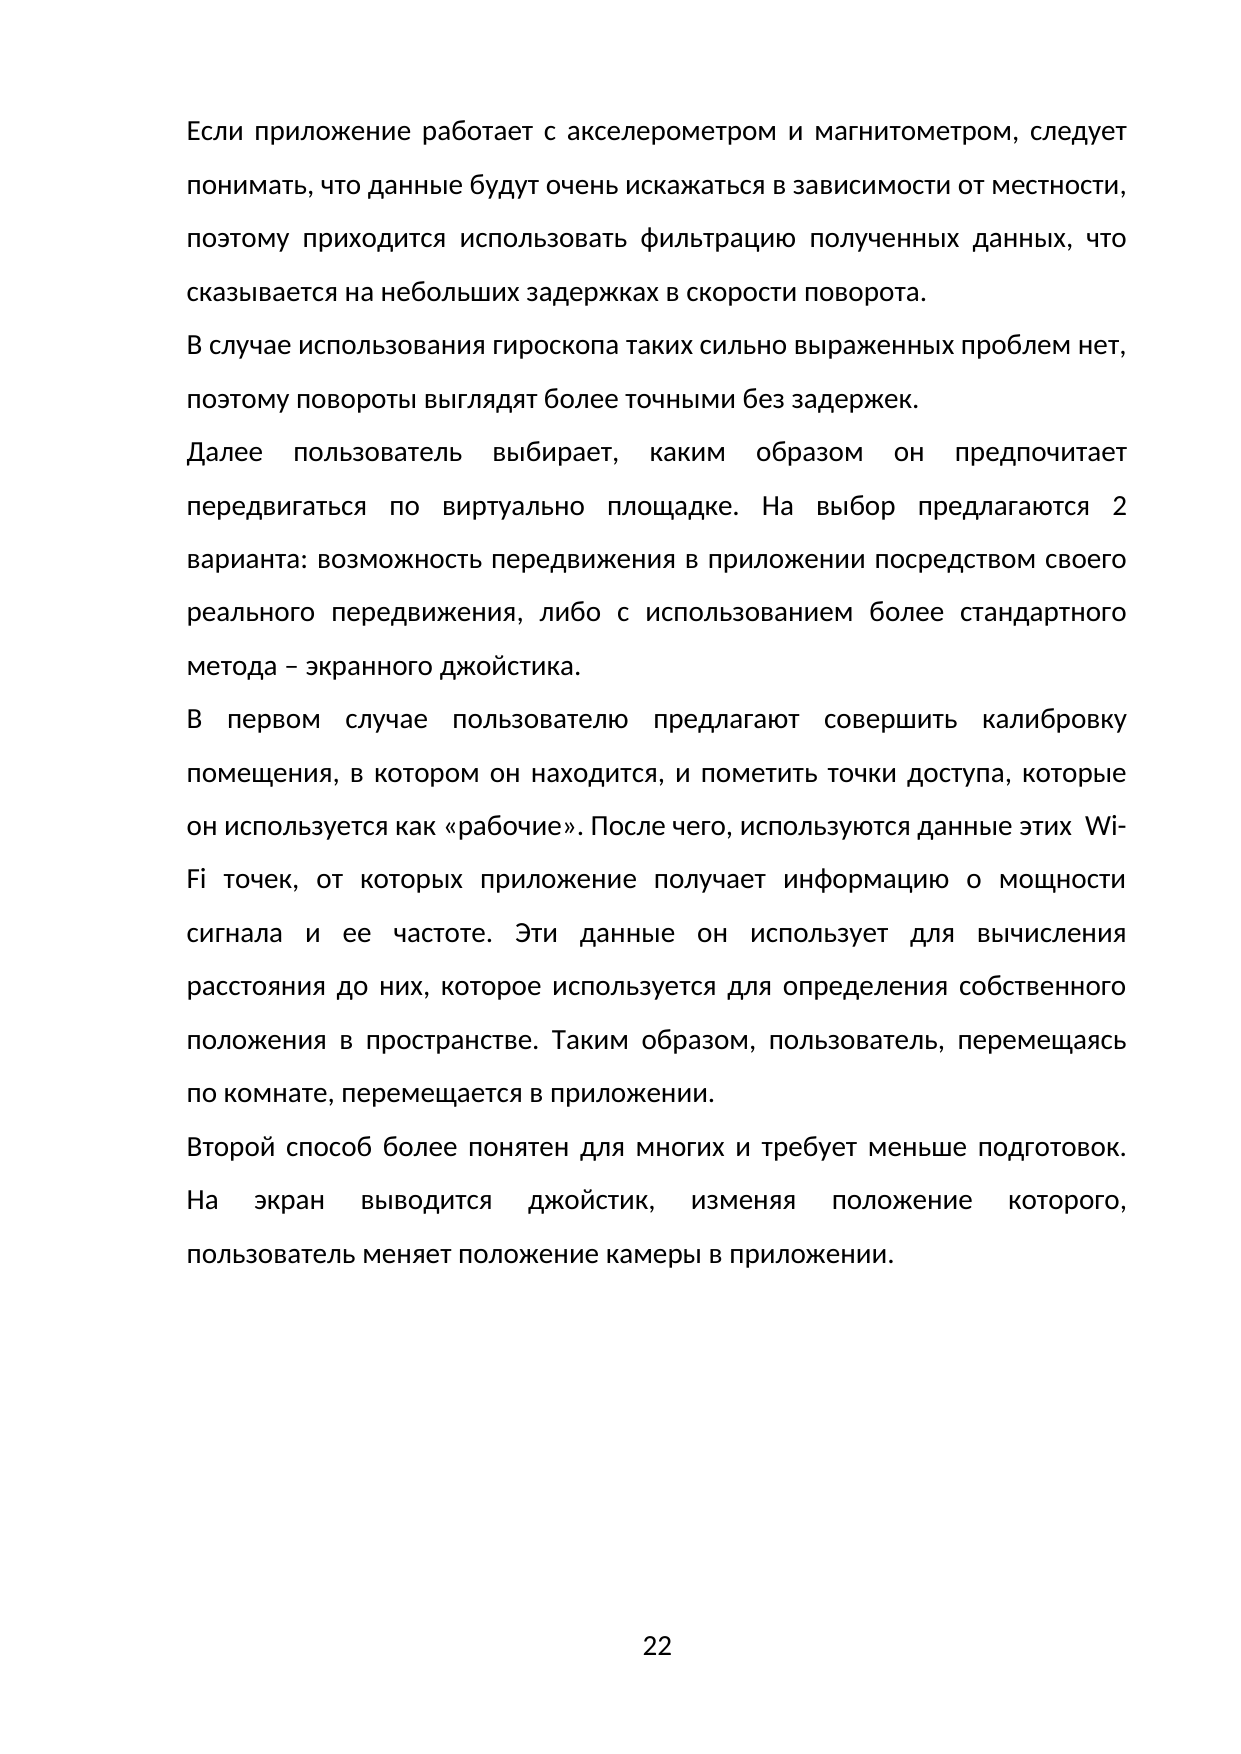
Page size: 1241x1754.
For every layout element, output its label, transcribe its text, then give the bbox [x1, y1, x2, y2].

text В случае использования гироскопа таких сильно выраженных проблем нет, поэтому повороты выглядят более точными без задержек. [186, 326, 1128, 415]
text Далее пользователь выбирает, каким образом он предпочитает передвигаться по виртуально площадке. На выбор предлагаются 2 варианта: возможность передвижения в приложении посредством своего реального передвижения, либо с использованием более стандартного метода – экранного джойстика. [186, 433, 1128, 682]
text В первом случае пользователю предлагают совершить калибровку помещения, в котором он находится, и пометить точки доступа, которые он используется как «рабочие». После чего, используются данные этих Wi-Fi точек, от которых приложение получает информацию о мощности сигнала и ее частоте. Эти данные он использует для вычисления расстояния до них, которое используется для определения собственного положения в пространстве. Таким образом, пользователь, перемещаясь по комнате, перемещается в приложении. [186, 700, 1128, 1110]
text Если приложение работает с акселерометром и магнитометром, следует понимать, что данные будут очень искажаться в зависимости от местности, поэтому приходится использовать фильтрацию полученных данных, что сказывается на небольших задержках в скорости поворота. [186, 112, 1128, 308]
text Второй способ более понятен для многих и требует меньше подготовок. На экран выводится джойстик, изменяя положение которого, пользователь меняет положение камеры в приложении. [186, 1128, 1128, 1270]
